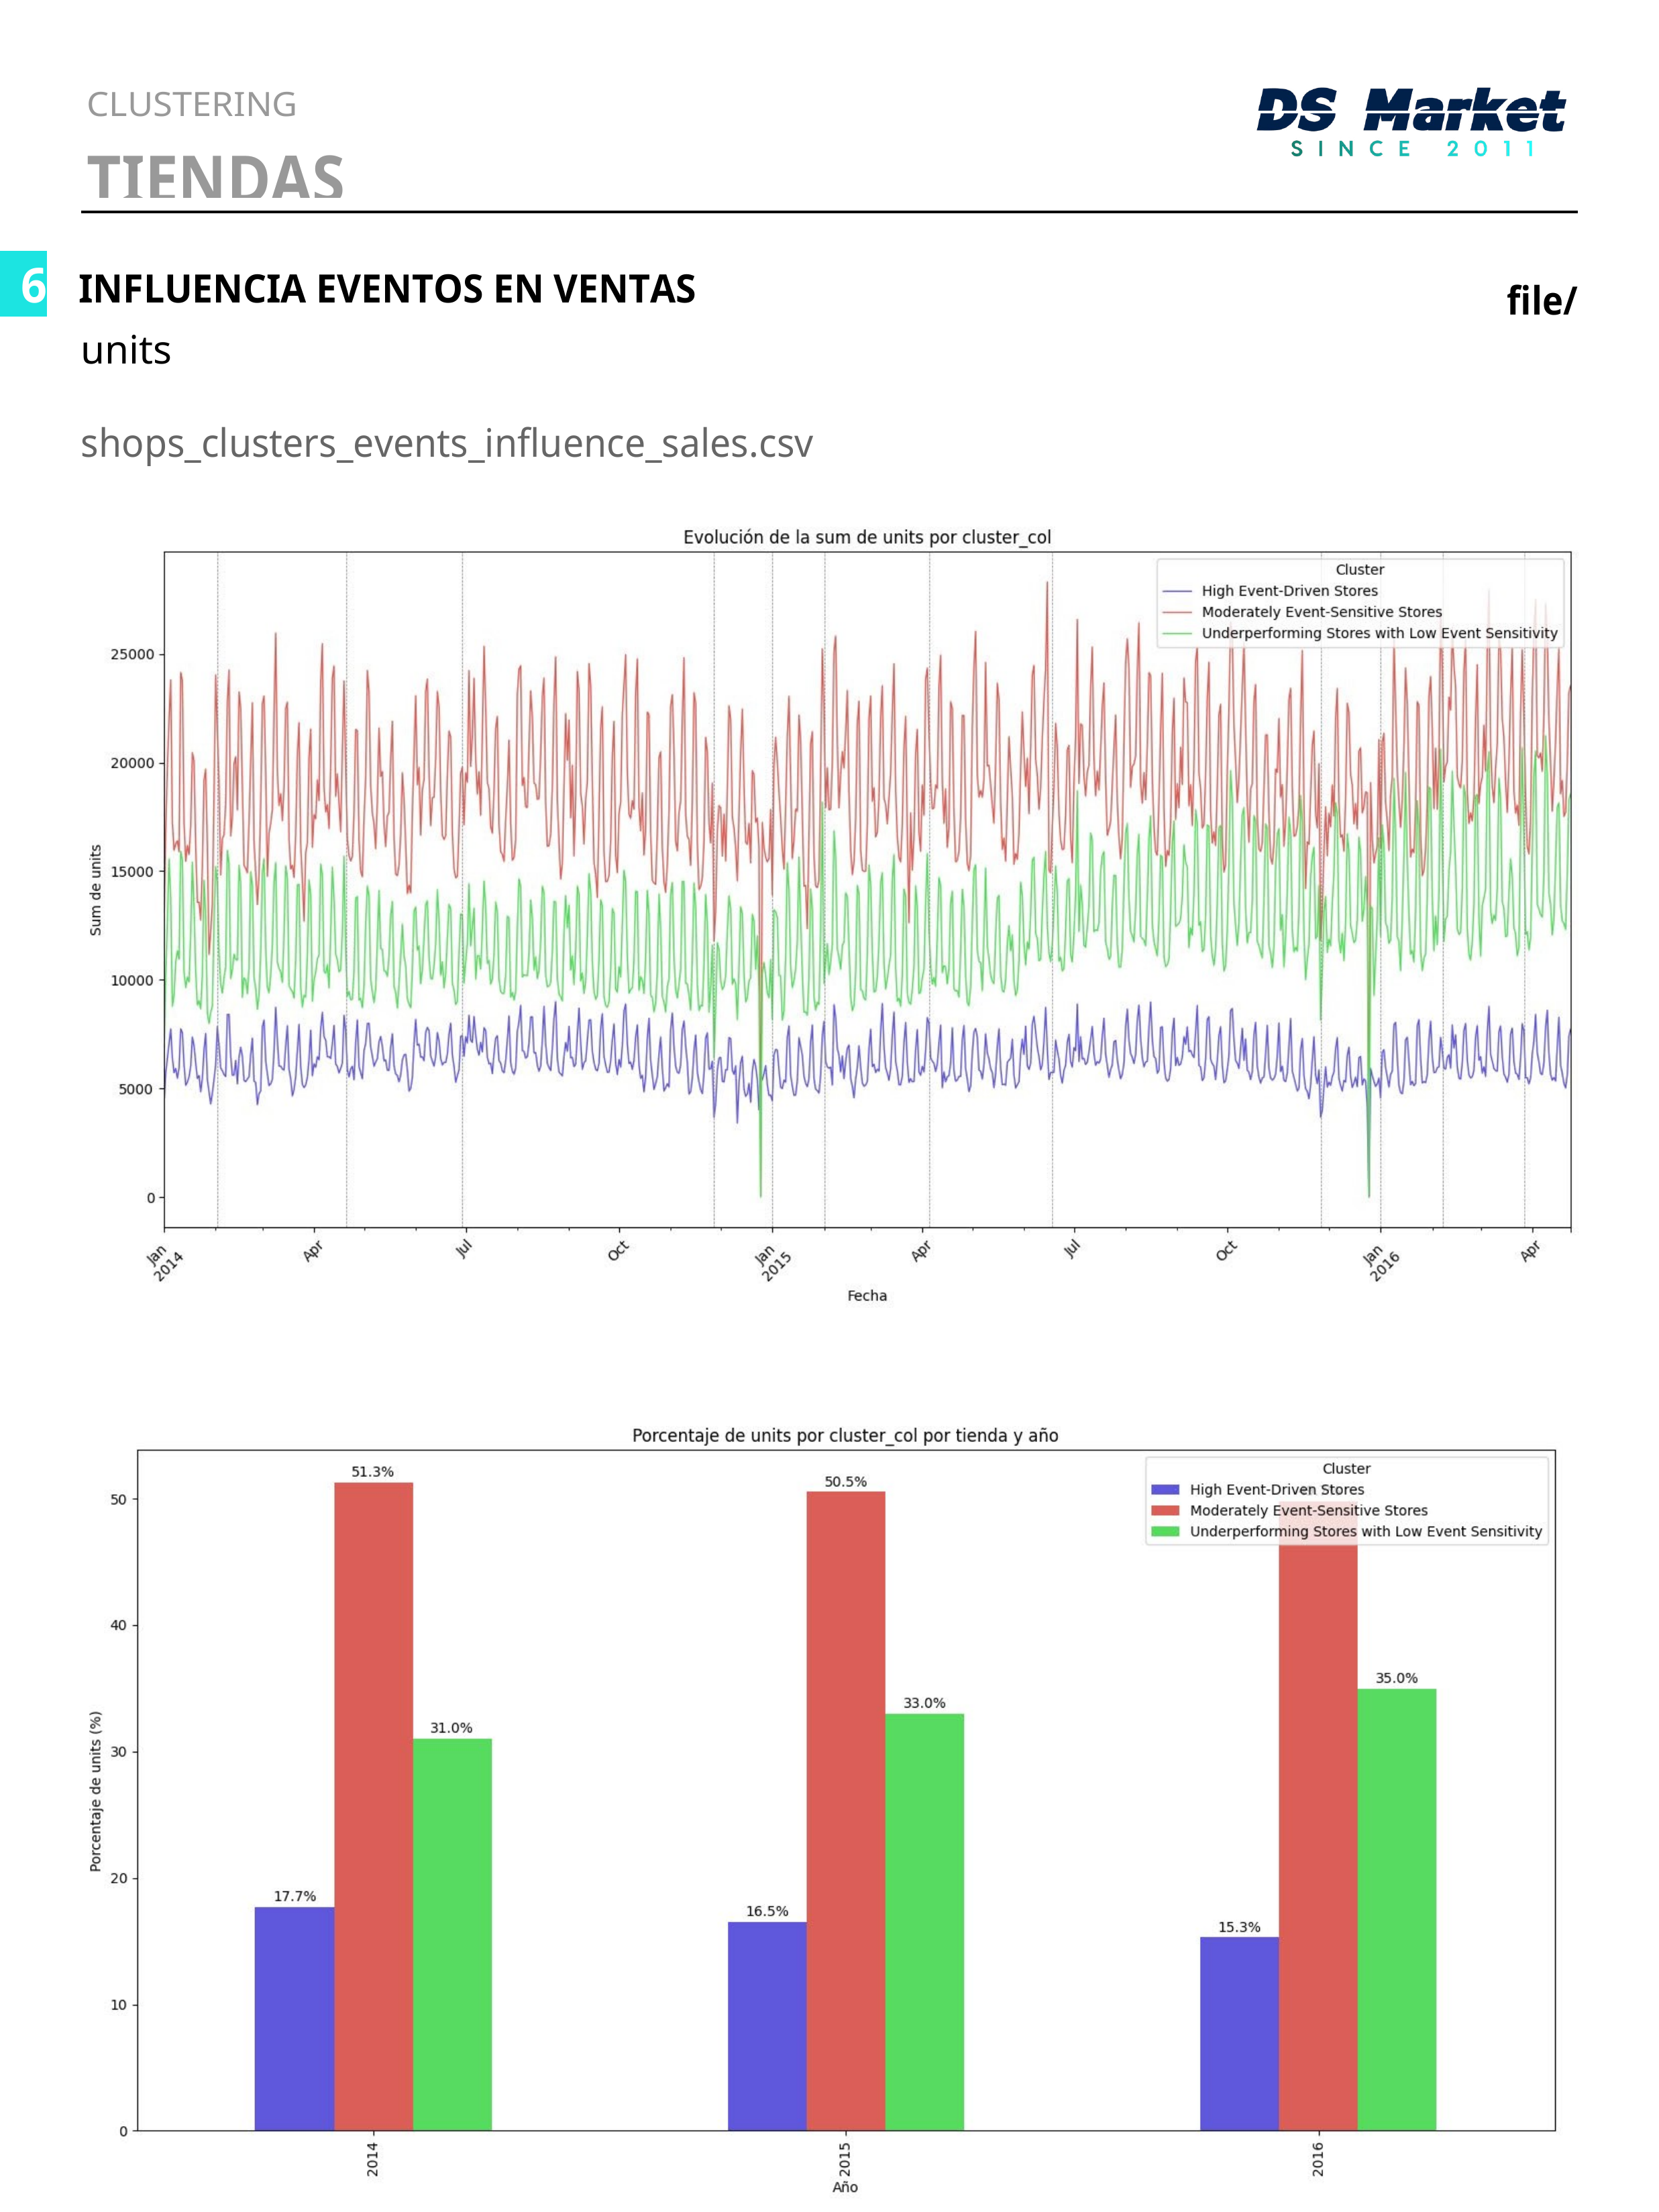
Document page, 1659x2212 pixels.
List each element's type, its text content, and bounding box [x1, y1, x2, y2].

picture [89, 1426, 1563, 2199]
text units shops_clusters_events_influence_sales.csv [81, 327, 1586, 466]
picture [1248, 111, 1575, 165]
picture [89, 527, 1580, 1308]
text 6 INFLUENCIA EVENTOS EN VENTAS [47, 258, 715, 314]
text file/ [1507, 273, 1586, 327]
picture [1248, 78, 1575, 111]
